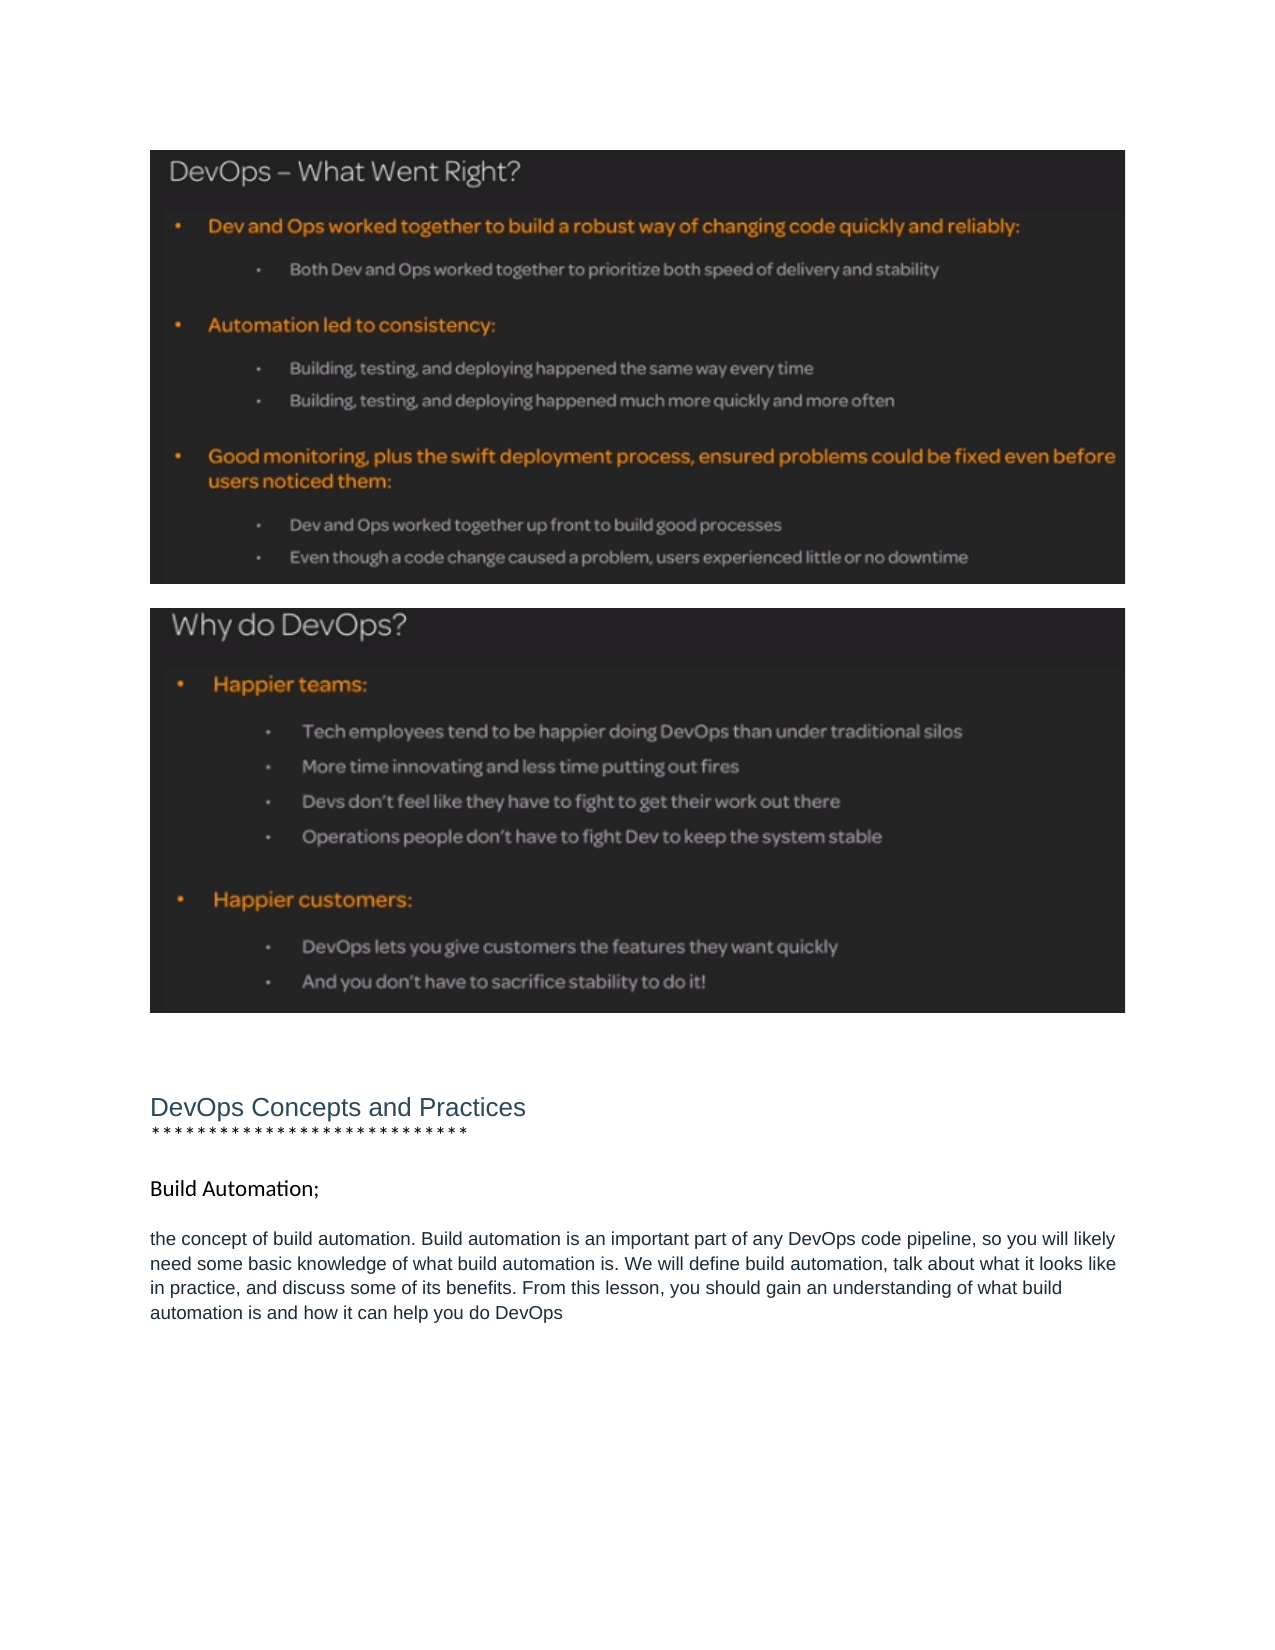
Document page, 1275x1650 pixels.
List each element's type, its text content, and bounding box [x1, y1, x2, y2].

picture [150, 150, 1125, 584]
text Build Automation; [150, 1174, 1125, 1203]
text **************************** [150, 1122, 1125, 1149]
picture [150, 608, 1125, 1013]
text the concept of build automation. Build automation is an important part of any DevOps code pipeline, so you will likely need some basic knowledge of what build automation is. We will define build automation, talk about what it looks like in practice, and discuss some of its benefits. From this lesson, you should gain an understanding of what build automation is and how it can help you do DevOps [150, 1228, 1125, 1323]
text DevOps Concepts and Practices [150, 1092, 1125, 1122]
